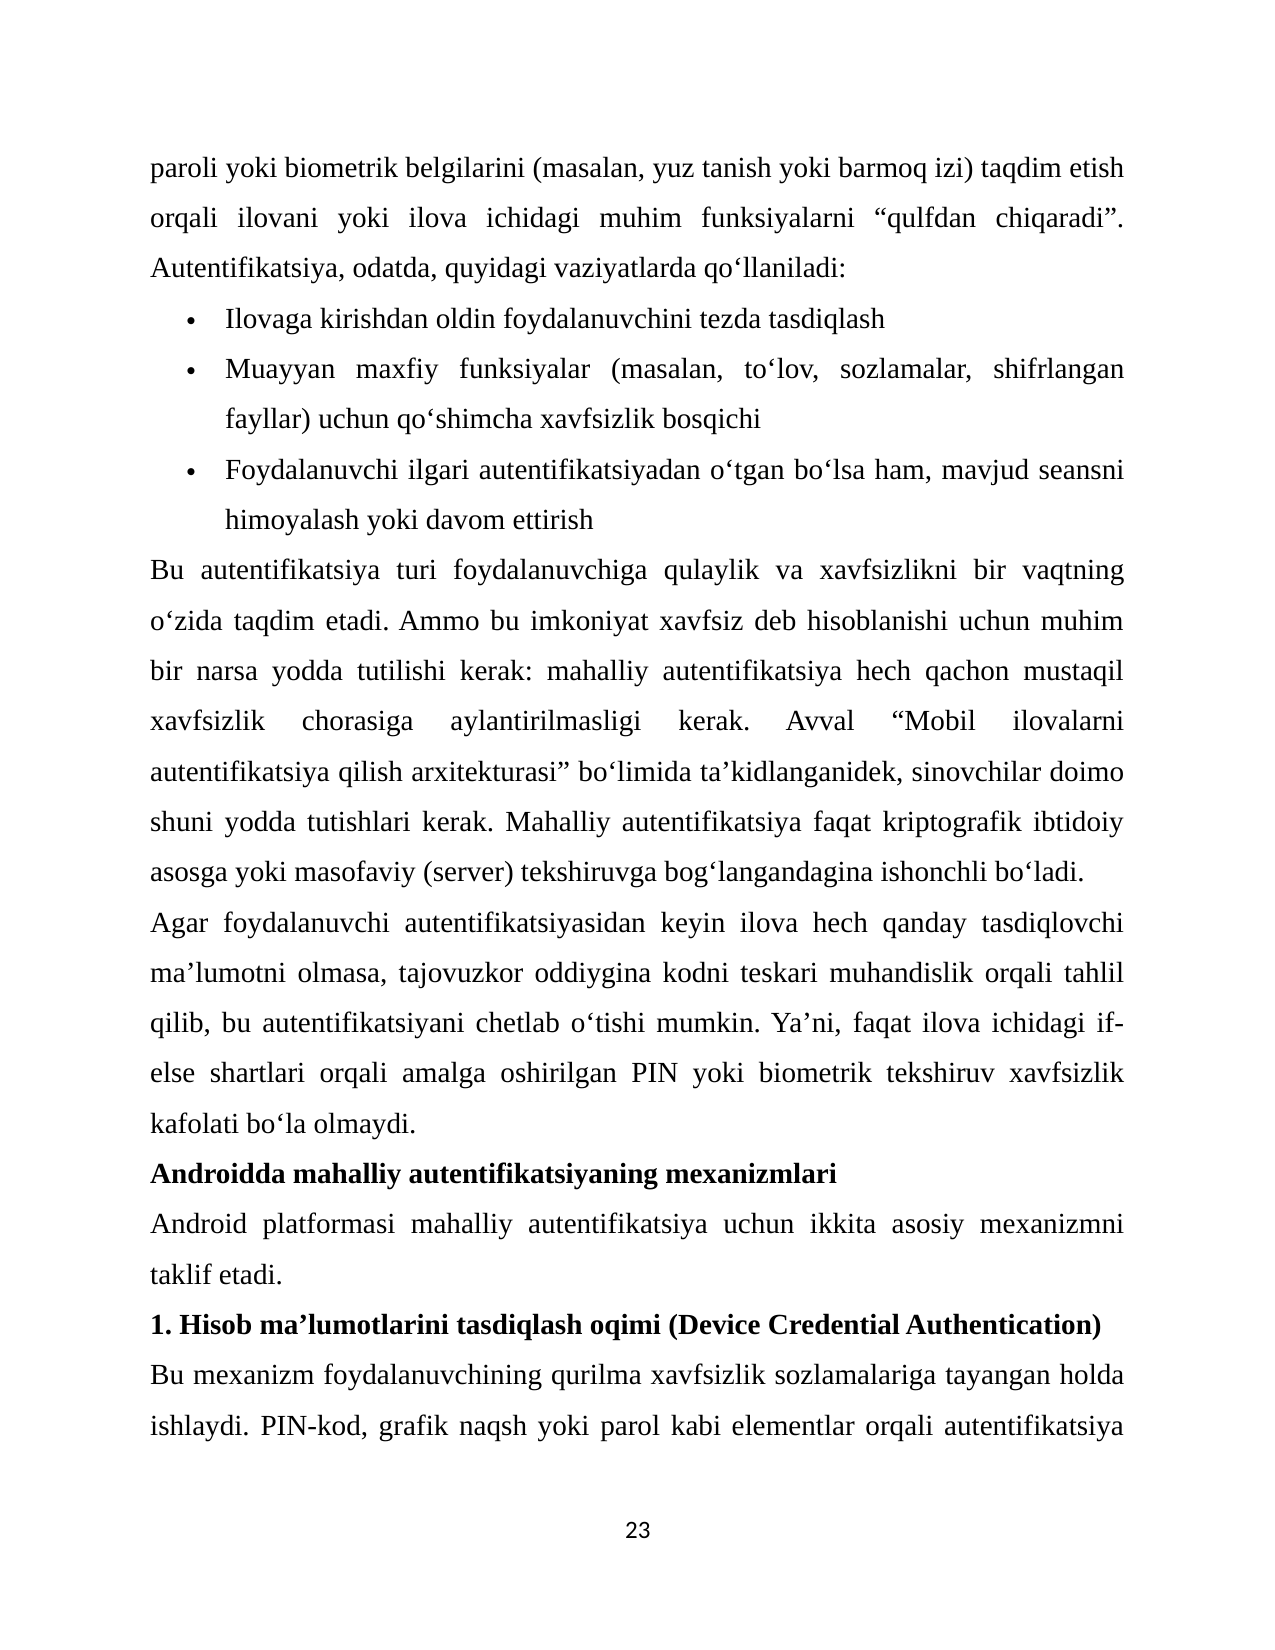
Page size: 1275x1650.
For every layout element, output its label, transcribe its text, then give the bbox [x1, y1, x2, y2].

list Ilovaga kirishdan oldin foydalanuvchini tezda tasdiqlash [187, 301, 1125, 334]
text Androidda mahalliy autentifikatsiyaning mexanizmlari [150, 1156, 1125, 1190]
text 1. Hisob ma’lumotlarini tasdiqlash oqimi (Device Credential Authentication) [150, 1307, 1125, 1341]
list Muayyan maxfiy funksiyalar (masalan, to‘lov, sozlamalar, shifrlangan fayllar) uchun qo‘shimcha xavfsizlik bosqichi [187, 351, 1125, 435]
text Agar foydalanuvchi autentifikatsiyasidan keyin ilova hech qanday tasdiqlovchi ma’lumotni olmasa, tajovuzkor oddiygina kodni teskari muhandislik orqali tahlil qilib, bu autentifikatsiyani chetlab o‘tishi mumkin. Ya’ni, faqat ilova ichidagi if-else shartlari orqali amalga oshirilgan PIN yoki biometrik tekshiruv xavfsizlik kafolati bo‘la olmaydi. [150, 905, 1125, 1139]
text Bu autentifikatsiya turi foydalanuvchiga qulaylik va xavfsizlikni bir vaqtning o‘zida taqdim etadi. Ammo bu imkoniyat xavfsiz deb hisoblanishi uchun muhim bir narsa yodda tutilishi kerak: mahalliy autentifikatsiya hech qachon mustaqil xavfsizlik chorasiga aylantirilmasligi kerak. Avval “Mobil ilovalarni autentifikatsiya qilish arxitekturasi” bo‘limida ta’kidlanganidek, sinovchilar doimo shuni yodda tutishlari kerak. Mahalliy autentifikatsiya faqat kriptografik ibtidoiy asosga yoki masofaviy (server) tekshiruvga bog‘langandagina ishonchli bo‘ladi. [150, 552, 1125, 888]
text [150, 150, 1125, 284]
text Android platformasi mahalliy autentifikatsiya uchun ikkita asosiy mexanizmni taklif etadi. [150, 1207, 1125, 1290]
list Foydalanuvchi ilgari autentifikatsiyadan o‘tgan bo‘lsa ham, mavjud seansni himoyalash yoki davom ettirish [187, 452, 1125, 536]
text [150, 1357, 1125, 1441]
